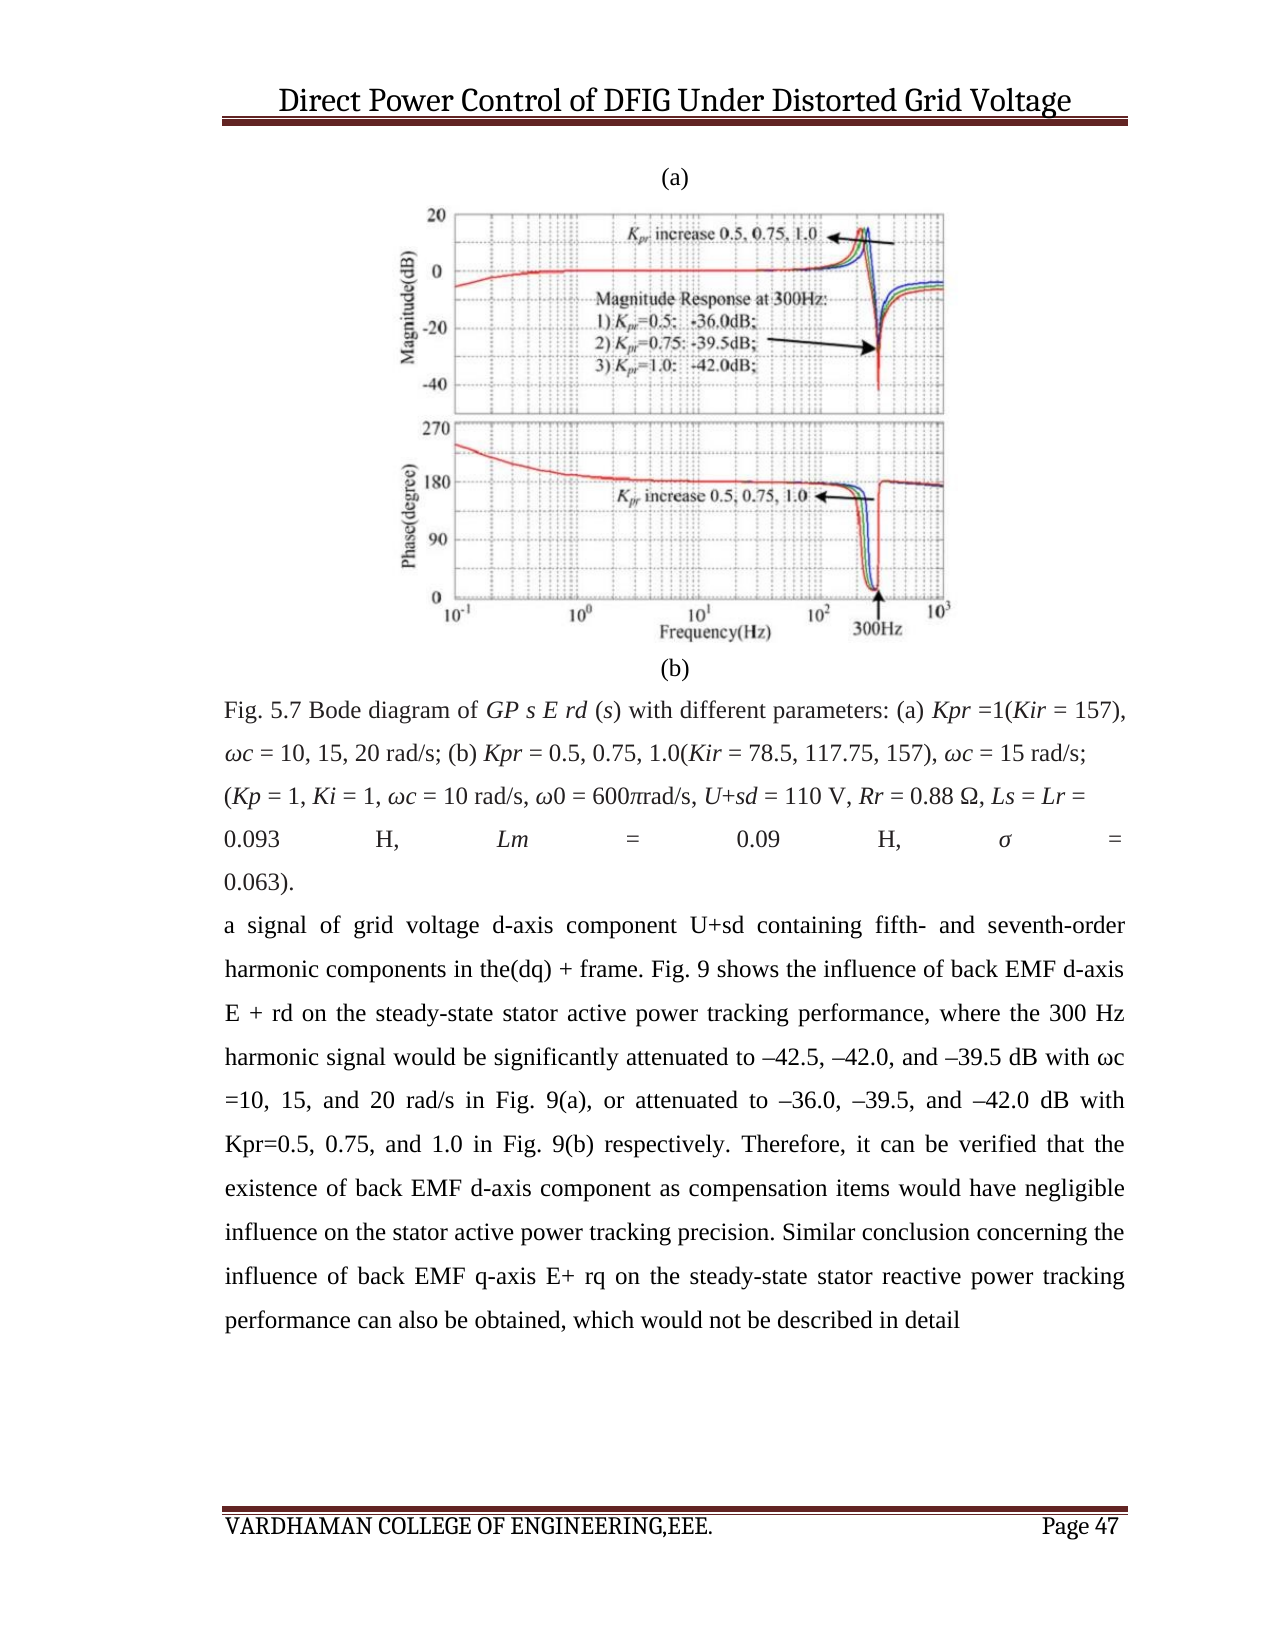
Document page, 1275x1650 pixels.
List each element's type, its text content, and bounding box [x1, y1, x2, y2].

picture [384, 205, 982, 645]
text 0.063). [223, 867, 1127, 896]
text 0.093 H, Lm = 0.09 H, σ = [223, 824, 1261, 853]
text a signal of grid voltage d-axis component U+sd containing fifth- and seventh-order harmonic components in the(dq) + frame. Fig. 9 shows the influence of back EMF d-axis E + rd on the steady-state stator active power tracking performance, where the 300 Hz harmonic signal would be significantly attenuated to –42.5, –42.0, and –39.5 dB with ωc =10, 15, and 20 rad/s in Fig. 9(a), or attenuated to –36.0, –39.5, and –42.0 dB with Kpr=0.5, 0.75, and 1.0 in Fig. 9(b) respectively. Therefore, it can be verified that the existence of back EMF d-axis component as compensation items would have negligible influence on the stator active power tracking precision. Similar conclusion concerning the influence of back EMF q-axis E+ rq on the steady-state stator reactive power tracking performance can also be obtained, which would not be described in detail [223, 910, 1126, 1334]
subtitle (b) [264, 653, 1086, 682]
subtitle (a) [264, 162, 1086, 191]
text Fig. 5.7 Bode diagram of GP s E rd (s) with different parameters: (a) Kpr =1(Kir = 157), ωc = 10, 15, 20 rad/s; (b) Kpr = 0.5, 0.75, 1.0(Kir = 78.5, 117.75, 157), ωc = 15 rad/s; [223, 695, 1127, 767]
text (Kp = 1, Ki = 1, ωc = 10 rad/s, ω0 = 600πrad/s, U+sd = 110 V, Rr = 0.88 Ω, Ls = Lr = [223, 781, 1127, 810]
